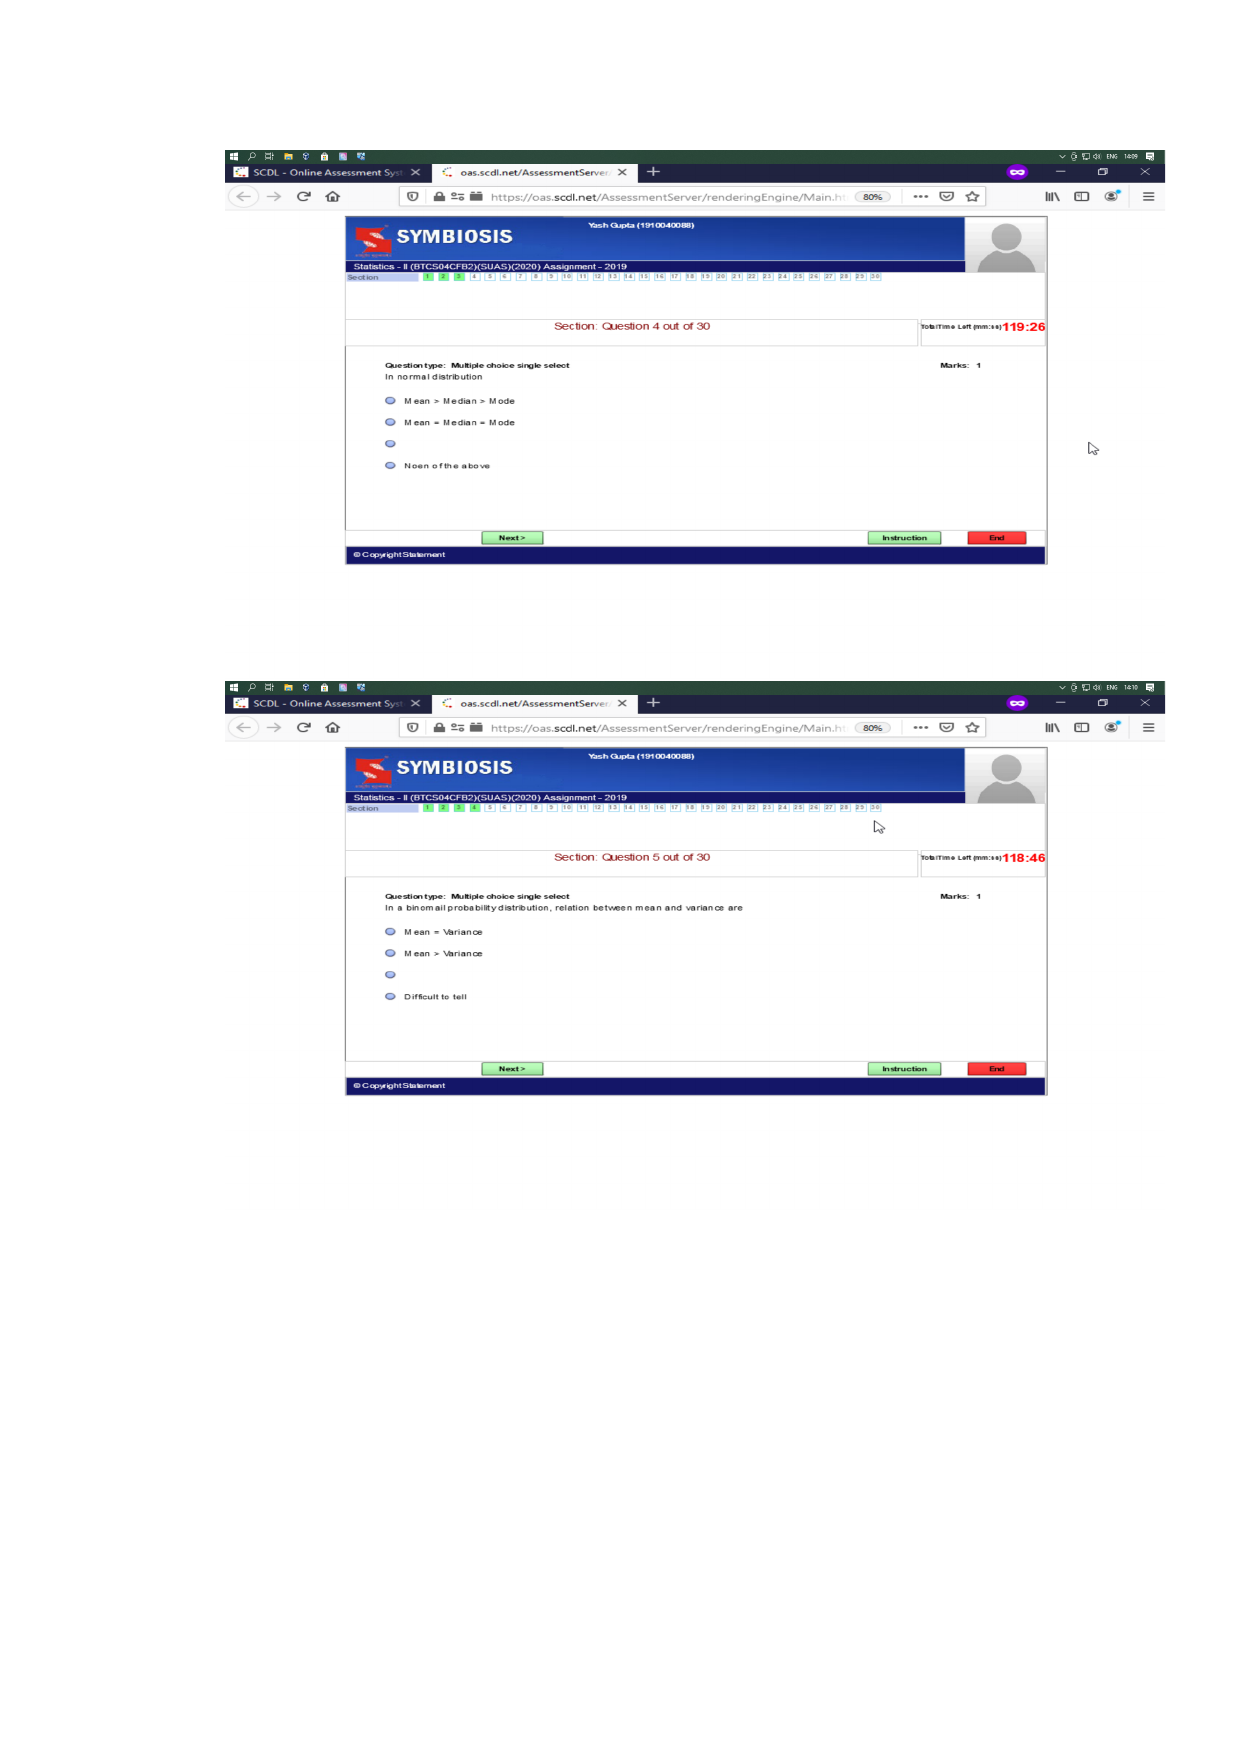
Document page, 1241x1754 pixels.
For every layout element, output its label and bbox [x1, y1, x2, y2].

picture [225, 681, 1166, 1210]
picture [225, 150, 1166, 679]
